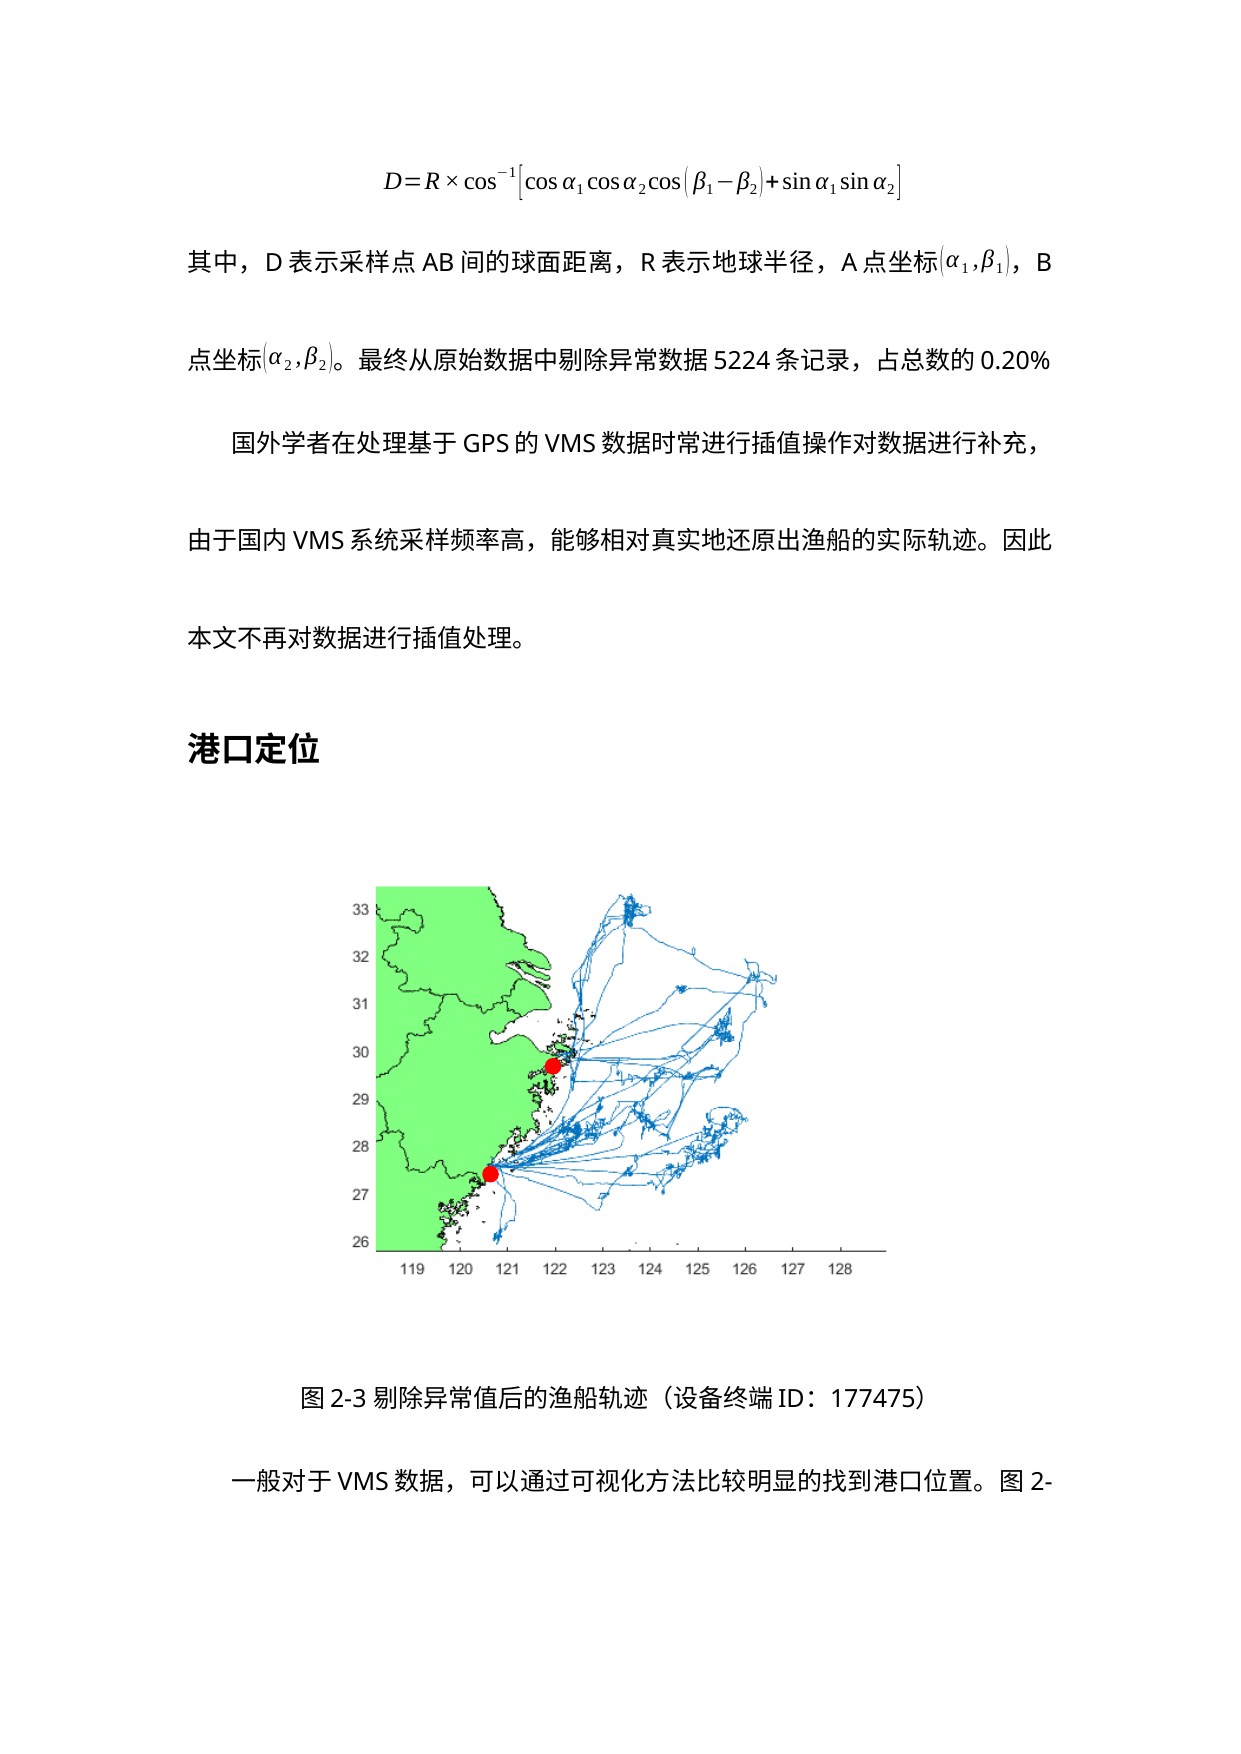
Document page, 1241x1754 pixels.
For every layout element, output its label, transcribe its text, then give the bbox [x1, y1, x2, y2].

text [187, 1447, 1053, 1512]
picture [290, 830, 950, 1325]
text 图2-3 剔除异常值后的渔船轨迹（设备终端ID：177475） [187, 1364, 1053, 1429]
text 其中，D表示采样点AB间的球面距离，R表示地球半径，A点坐标，B点坐标。最终从原始数据中剔除异常数据5224条记录，占总数的0.20% [187, 228, 1053, 391]
subtitle 港口定位 [187, 714, 1053, 779]
text 国外学者在处理基于GPS的VMS数据时常进行插值操作对数据进行补充，由于国内VMS系统采样频率高，能够相对真实地还原出渔船的实际轨迹。因此本文不再对数据进行插值处理。 [187, 409, 1053, 669]
